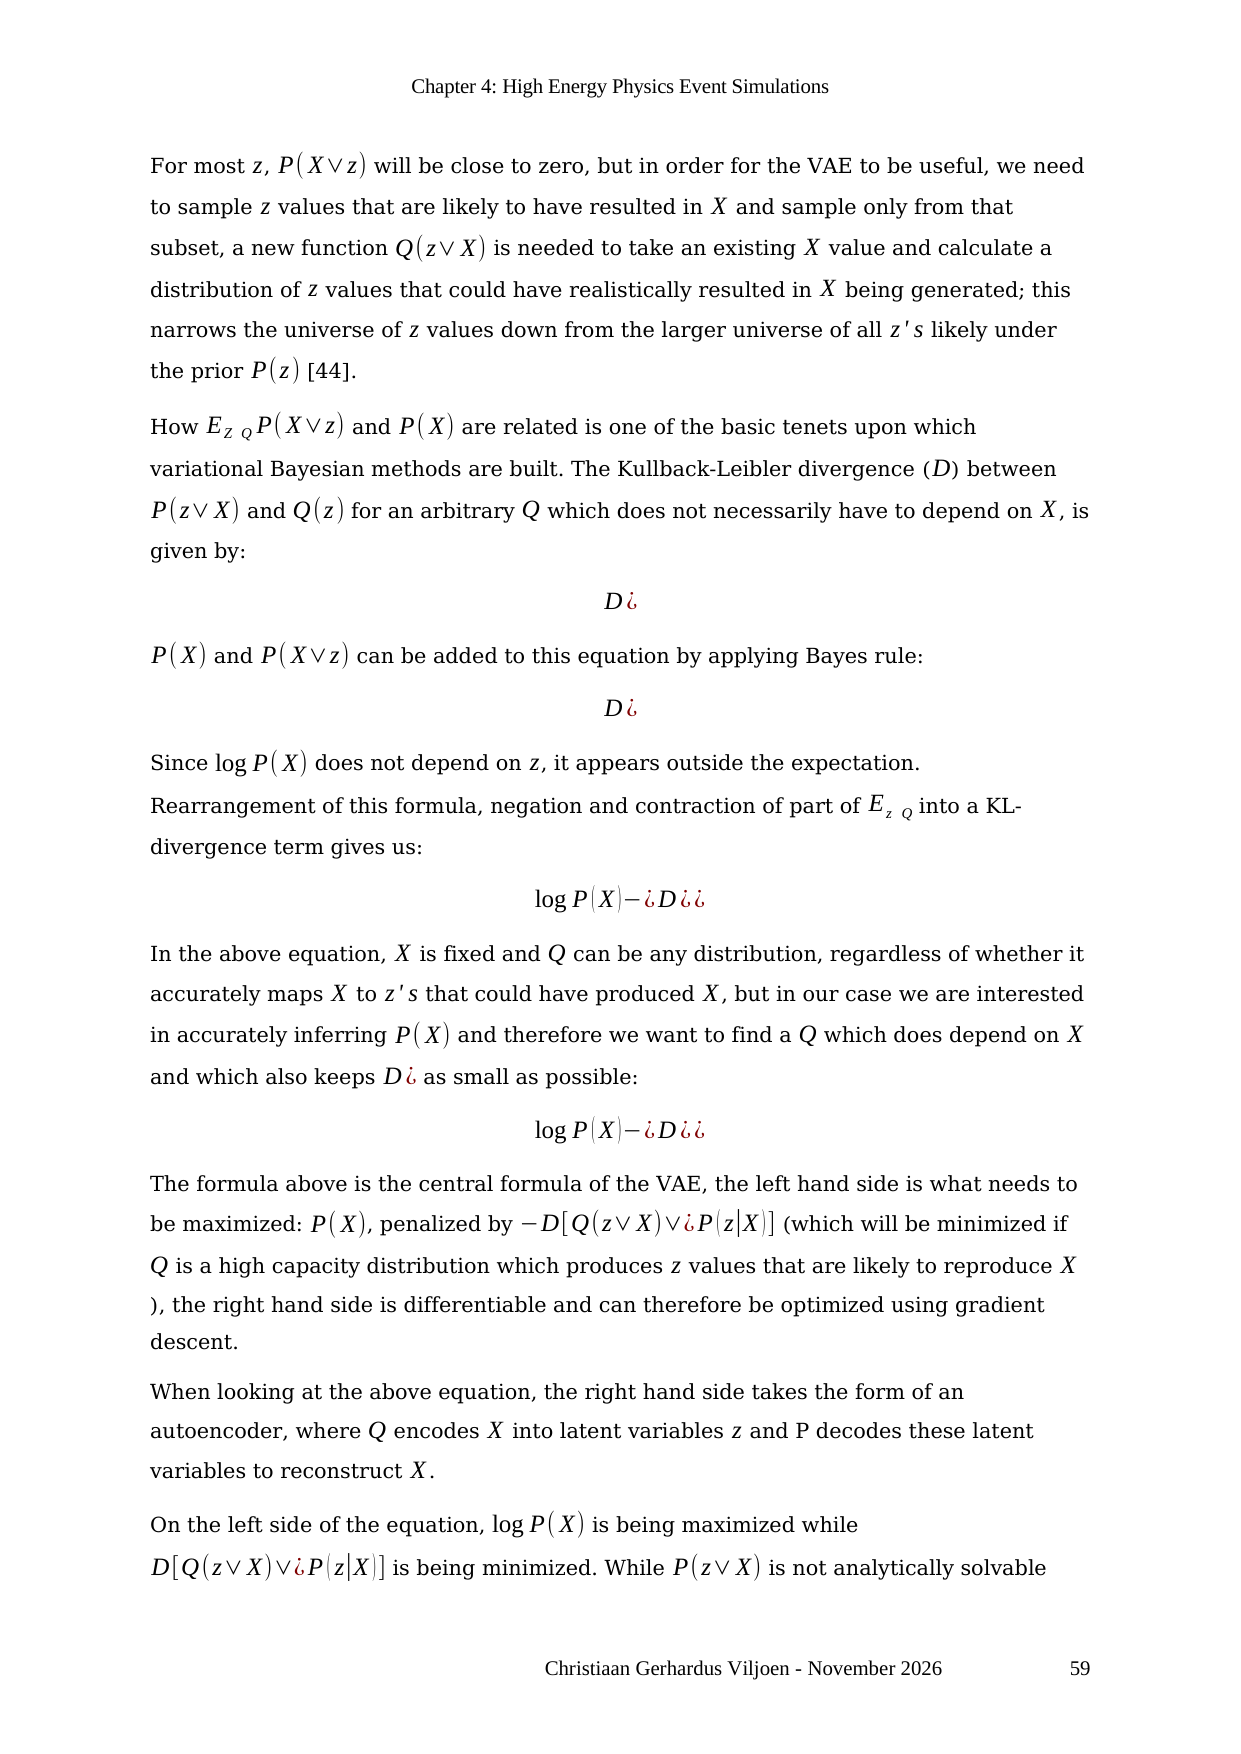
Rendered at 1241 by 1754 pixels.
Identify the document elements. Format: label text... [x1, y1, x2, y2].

text When looking at the above equation, the right hand side takes the form of an autoencoder, where encodes into latent variables and P decodes these latent variables to reconstruct . [150, 1379, 1090, 1484]
text The formula above is the central formula of the VAE, the left hand side is what needs to be maximized: , penalized by (which will be minimized if is a high capacity distribution which produces values that are likely to reproduce ), the right hand side is differentiable and can therefore be optimized using gradient descent. [150, 1171, 1090, 1354]
text How and are related is one of the basic tenets upon which variational Bayesian methods are built. The Kullback-Leibler divergence () between and for an arbitrary which does not necessarily have to depend on , is given by: [150, 410, 1090, 562]
text For most , will be close to zero, but in order for the VAE to be useful, we need to sample values that are likely to have resulted in and sample only from that subset, a new function is needed to take an existing value and calculate a distribution of values that could have realistically resulted in being generated; this narrows the universe of values down from the larger universe of all likely under the prior . [150, 150, 1090, 385]
text and can be added to this equation by applying Bayes rule: [150, 640, 1090, 670]
text In the above equation, is fixed and can be any distribution, regardless of whether it accurately maps to that could have produced , but in our case we are interested in accurately inferring and therefore we want to find a which does depend on and which also keeps as small as possible: [150, 939, 1090, 1090]
text Since does not depend on , it appears outside the expectation. Rearrangement of this formula, negation and contraction of part of into a KL-divergence term gives us: [150, 748, 1090, 859]
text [150, 1509, 1090, 1583]
